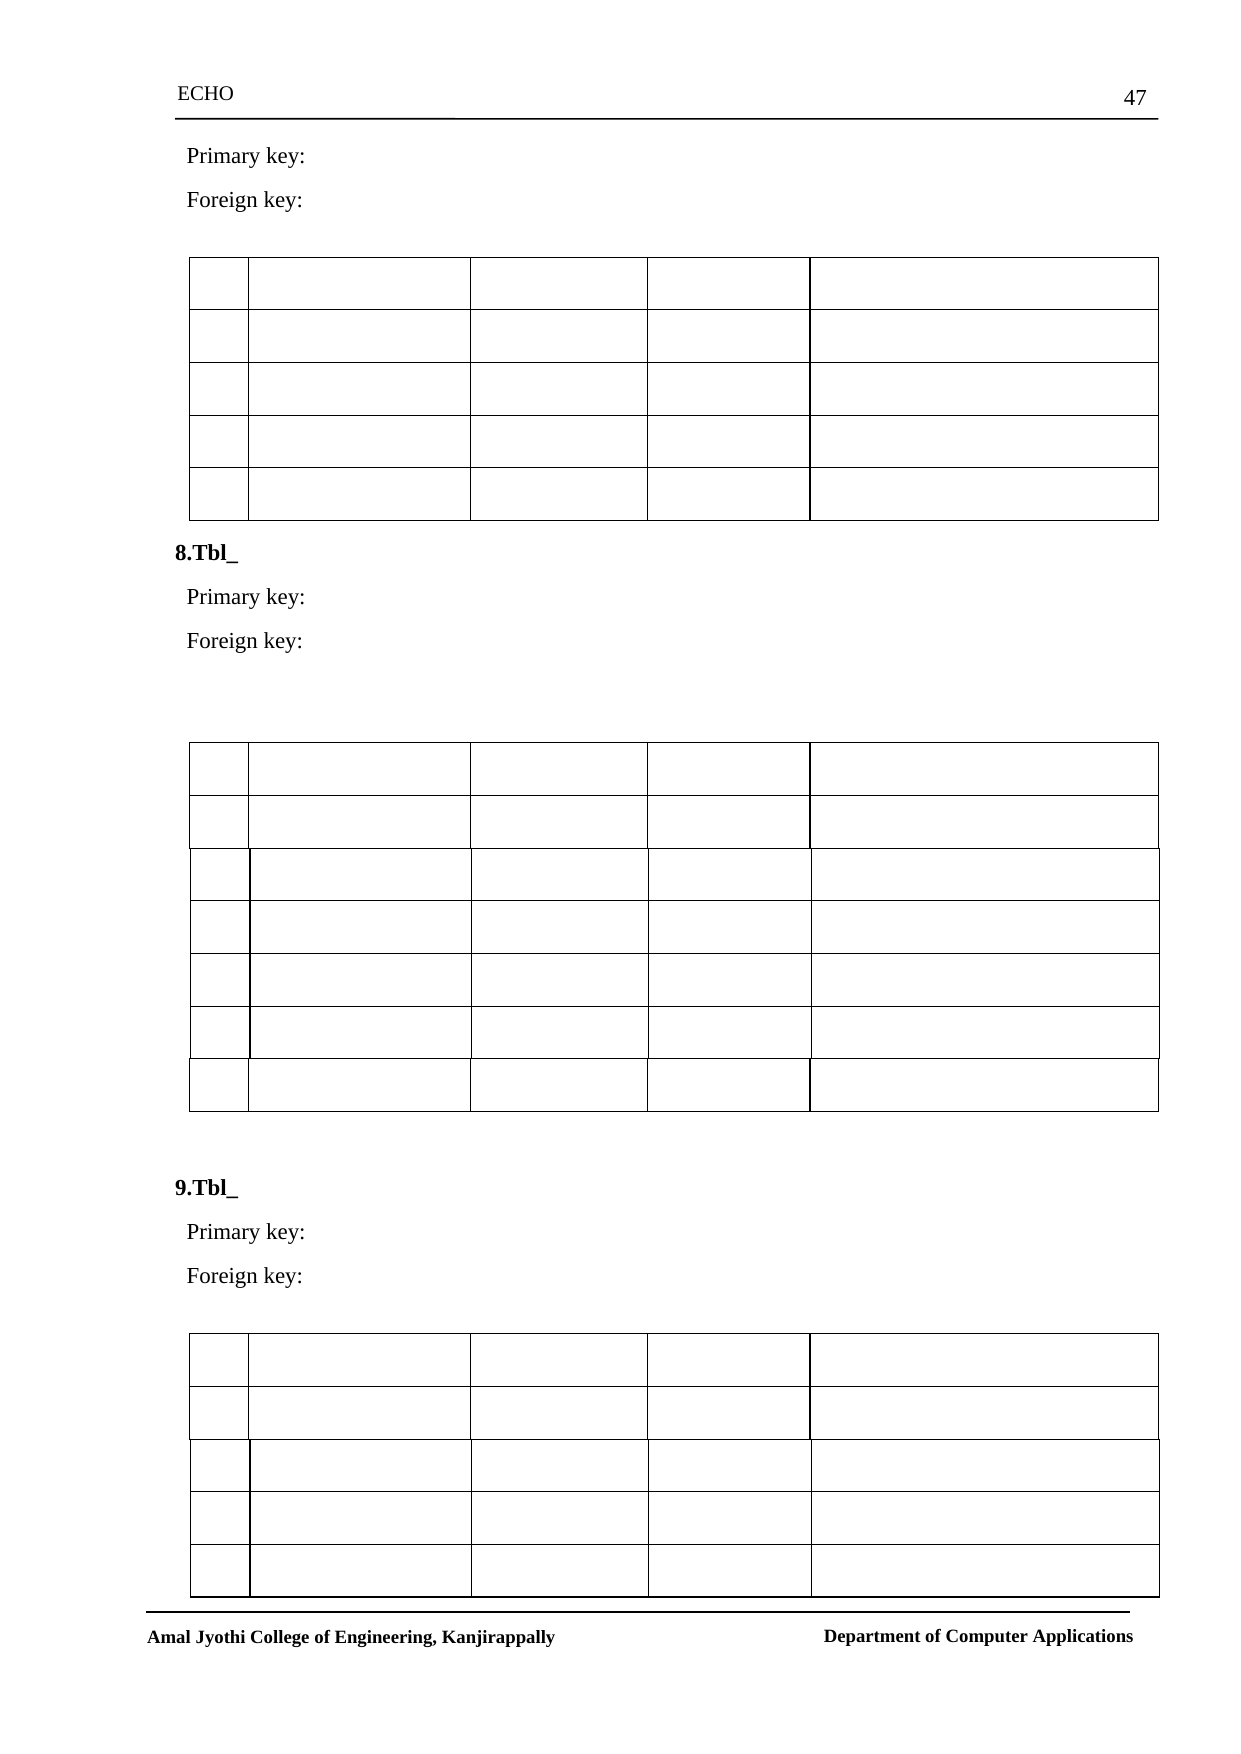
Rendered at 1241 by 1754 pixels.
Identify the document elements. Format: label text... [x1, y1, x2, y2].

table_cell [648, 310, 809, 362]
table_header [190, 258, 248, 309]
table_cell [191, 849, 249, 900]
text 8.Tbl_ [175, 539, 1162, 565]
table_cell [251, 1007, 471, 1058]
text Foreign key: [175, 1263, 1162, 1289]
table_cell [249, 416, 470, 467]
table_cell [190, 363, 248, 414]
table_cell [472, 1545, 648, 1596]
text Foreign key: [175, 627, 1162, 654]
table_cell [251, 954, 471, 1006]
table_cell [812, 1007, 1159, 1058]
table_cell [648, 363, 809, 414]
table_cell [811, 468, 1158, 520]
table_cell [648, 1059, 809, 1111]
table_cell [251, 1440, 471, 1491]
table_cell [191, 1545, 249, 1596]
table_cell [249, 1387, 470, 1438]
table_cell [251, 849, 471, 900]
table_cell [472, 849, 648, 900]
table_cell [191, 1492, 249, 1544]
table_cell [812, 954, 1159, 1006]
table_cell [648, 468, 809, 520]
table_cell [811, 1387, 1158, 1438]
table_header [811, 743, 1158, 795]
table_cell [649, 1440, 811, 1491]
table_cell [190, 468, 248, 520]
table_cell [251, 1492, 471, 1544]
table_cell [649, 1007, 811, 1058]
table_cell [648, 416, 809, 467]
text Primary key: [175, 1218, 1162, 1245]
table_cell [648, 1387, 809, 1438]
table_cell [649, 849, 811, 900]
table_header [190, 1334, 248, 1386]
table_header [190, 743, 248, 795]
table_cell [471, 1387, 647, 1438]
table_cell [249, 1059, 470, 1111]
table_header [648, 258, 809, 309]
table_header [811, 1334, 1158, 1386]
text Primary key: [175, 142, 1162, 168]
table_cell [471, 363, 647, 414]
table_cell [190, 1059, 248, 1111]
table_cell [191, 954, 249, 1006]
table_cell [249, 796, 470, 848]
table_header [471, 258, 647, 309]
table_cell [190, 796, 248, 848]
table_cell [249, 363, 470, 414]
table_header [811, 258, 1158, 309]
table_cell [648, 796, 809, 848]
table_cell [811, 1059, 1158, 1111]
text Primary key: [175, 583, 1162, 609]
table_cell [249, 468, 470, 520]
table_cell [812, 849, 1159, 900]
table_cell [649, 901, 811, 953]
table_cell [812, 1545, 1159, 1596]
table_cell [471, 468, 647, 520]
table_cell [812, 1440, 1159, 1491]
table_cell [251, 1545, 471, 1596]
table_cell [649, 1492, 811, 1544]
table_cell [190, 310, 248, 362]
table_cell [811, 363, 1158, 414]
table_cell [472, 1492, 648, 1544]
table_cell [472, 1007, 648, 1058]
table_cell [811, 796, 1158, 848]
table_cell [190, 416, 248, 467]
table_cell [472, 901, 648, 953]
table_cell [812, 901, 1159, 953]
table_cell [471, 796, 647, 848]
text 9.Tbl_ [175, 1174, 1162, 1200]
table_header [249, 743, 470, 795]
table_header [648, 1334, 809, 1386]
table_cell [811, 310, 1158, 362]
table_cell [471, 310, 647, 362]
table_cell [191, 1440, 249, 1491]
table_cell [811, 416, 1158, 467]
table_cell [649, 1545, 811, 1596]
table_cell [191, 1007, 249, 1058]
table_cell [251, 901, 471, 953]
table_cell [472, 1440, 648, 1491]
table_header [471, 1334, 647, 1386]
table_header [249, 258, 470, 309]
table_cell [812, 1492, 1159, 1544]
table_header [648, 743, 809, 795]
table_cell [471, 416, 647, 467]
table_header [471, 743, 647, 795]
table_cell [249, 310, 470, 362]
table_cell [190, 1387, 248, 1438]
table_cell [649, 954, 811, 1006]
table_cell [471, 1059, 647, 1111]
table_header [249, 1334, 470, 1386]
table_cell [472, 954, 648, 1006]
text Foreign key: [175, 186, 1162, 212]
table_cell [191, 901, 249, 953]
